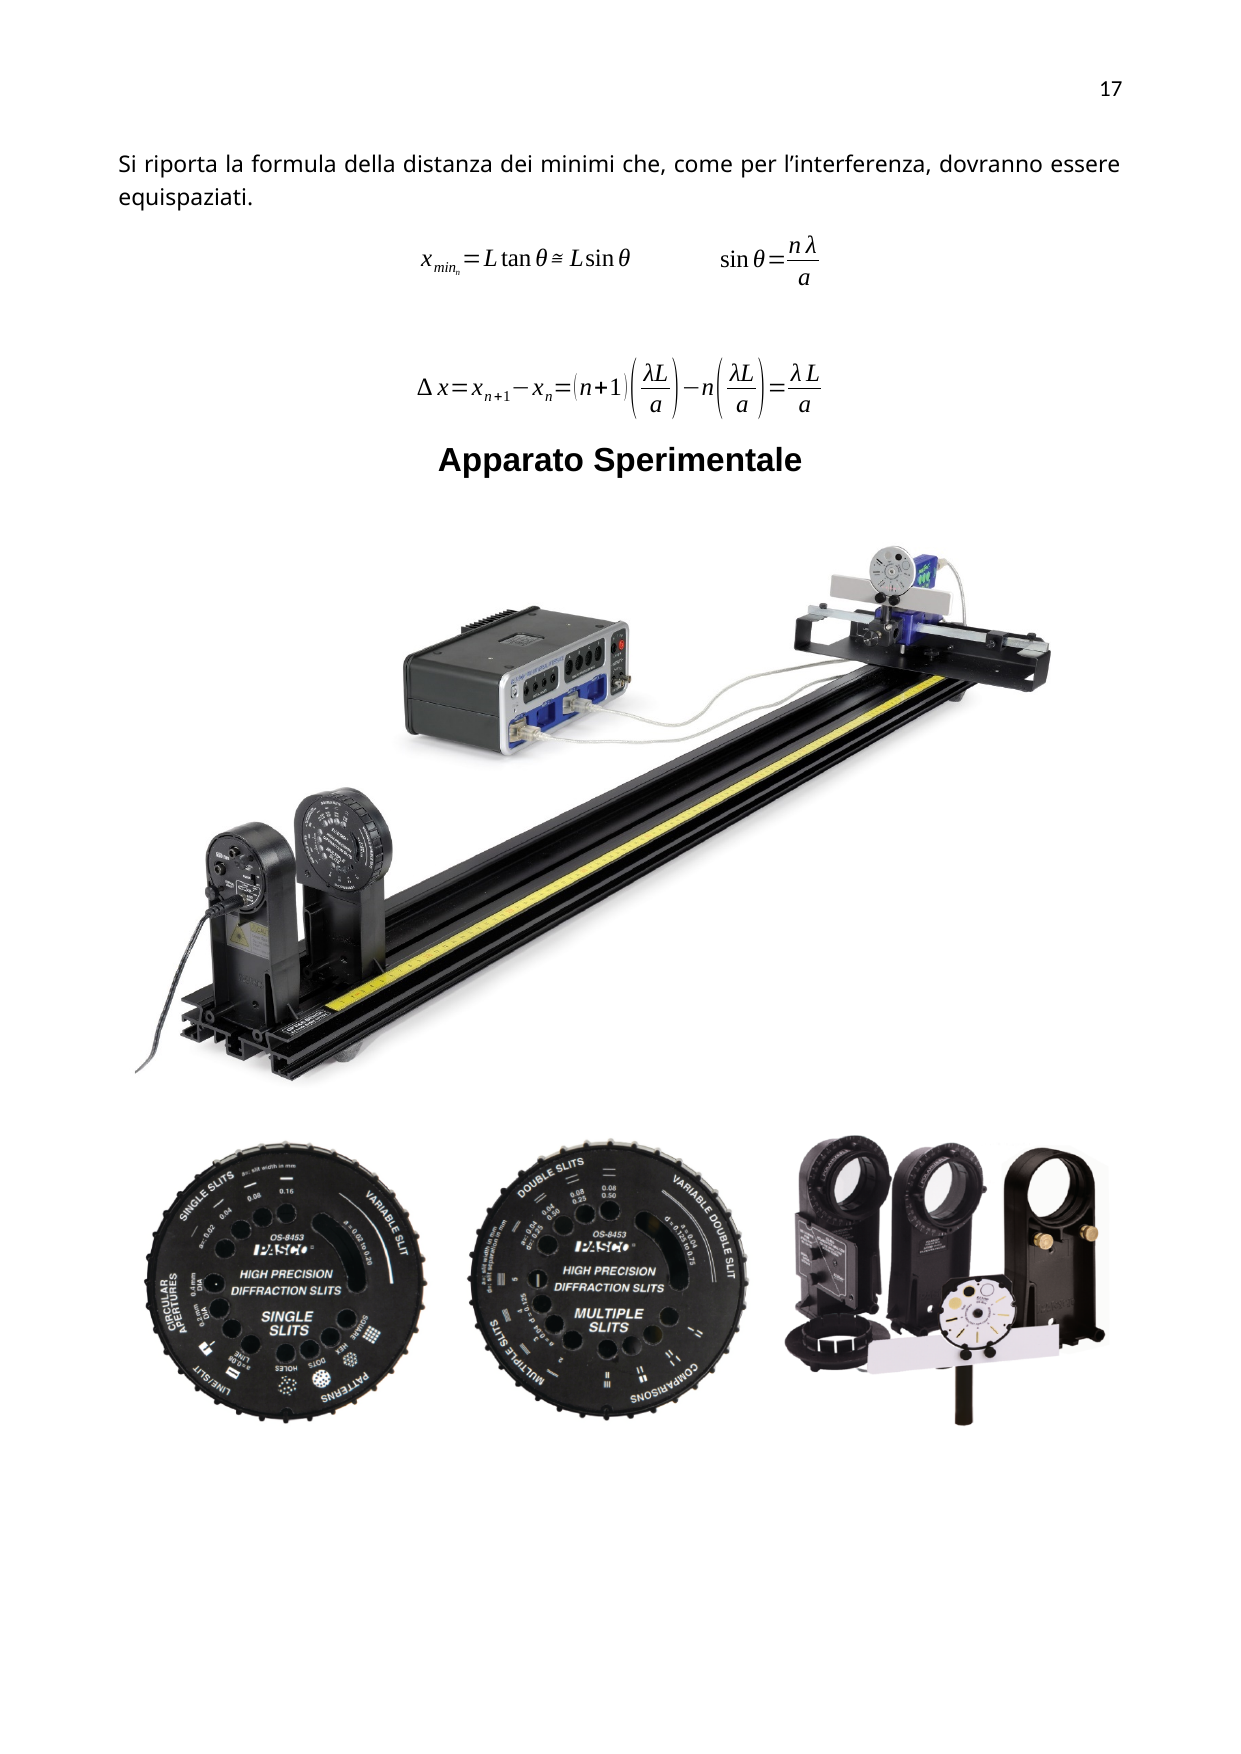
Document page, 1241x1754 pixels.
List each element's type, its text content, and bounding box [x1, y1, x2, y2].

picture [120, 1128, 1120, 1434]
text Si riporta la formula della distanza dei minimi che, come per l’interferenza, dovranno essere equispaziati. [118, 148, 1122, 213]
picture [118, 525, 1121, 1103]
text Apparato Sperimentale [118, 440, 1122, 479]
